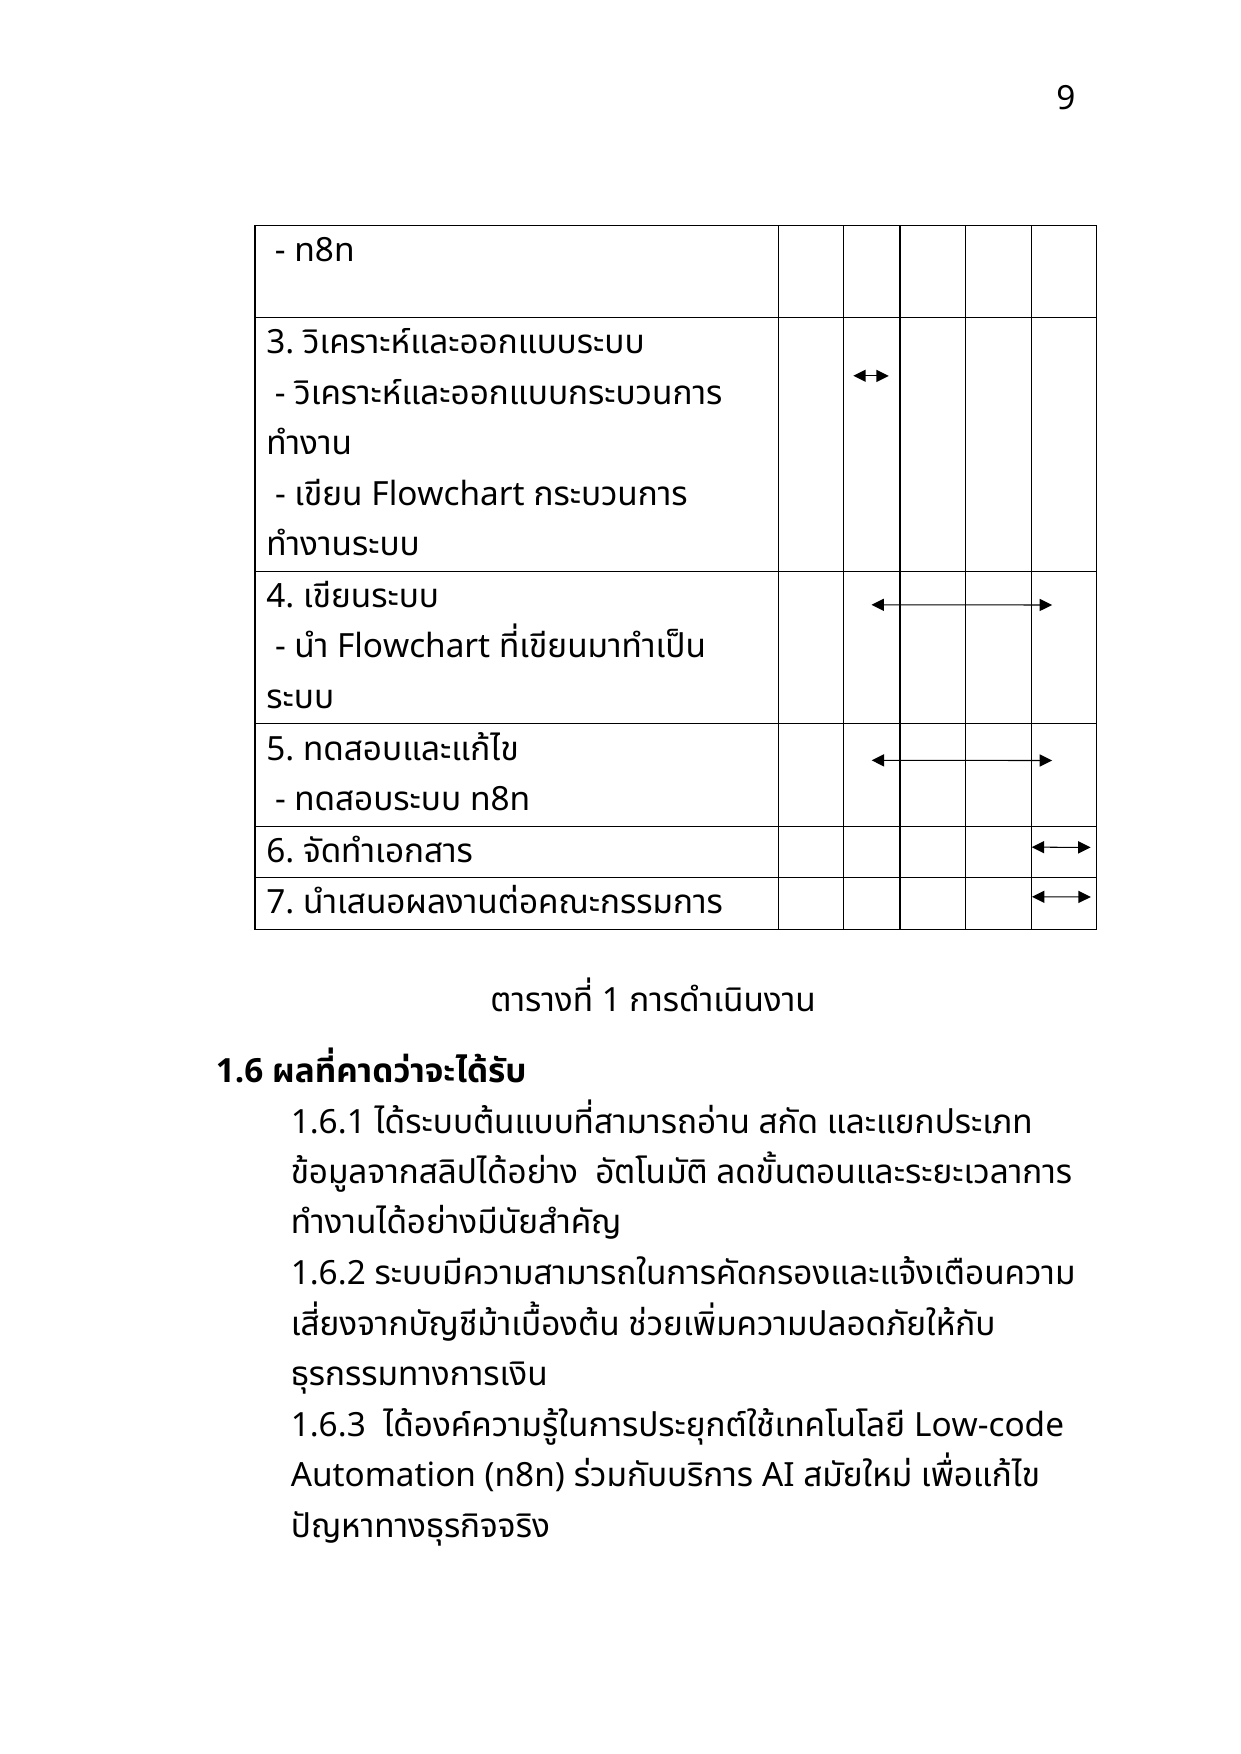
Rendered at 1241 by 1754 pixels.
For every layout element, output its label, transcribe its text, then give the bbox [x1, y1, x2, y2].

table_cell [901, 827, 965, 877]
table_cell [966, 226, 1031, 317]
table_cell [1032, 318, 1096, 571]
table_cell [844, 572, 899, 723]
table_cell [1032, 827, 1096, 877]
table_cell [779, 572, 843, 723]
text 1.6.1 ได้ระบบต้นแบบที่สามารถอ่าน สกัด และแยกประเภทข้อมูลจากสลิปได้อย่าง อัตโนมัติ ลดขั้นตอนและระยะเวลาการทำงานได้อย่างมีนัยสำคัญ [291, 1097, 1090, 1249]
table_cell 5. ทดสอบและแก้ไข - ทดสอบระบบ n8n [256, 724, 778, 826]
table_cell [1032, 724, 1096, 826]
table_cell [901, 761, 965, 826]
table_cell [901, 724, 965, 759]
subtitle 1.6 ผลที่คาดว่าจะได้รับ [216, 1047, 1090, 1097]
table_cell [901, 318, 965, 571]
table_cell [779, 724, 843, 826]
table_cell 4. เขียนระบบ - นำ Flowchart ที่เขียนมาทำเป็นระบบ [256, 572, 778, 723]
table_cell [966, 878, 1031, 929]
table_cell [966, 606, 1031, 723]
table_cell [779, 226, 843, 317]
table_cell [779, 318, 843, 571]
table_cell [844, 724, 899, 826]
table_cell [901, 878, 965, 929]
table_cell 3. วิเคราะห์และออกแบบระบบ - วิเคราะห์และออกแบบกระบวนการทำงาน - เขียน Flowchart กระบวนการทำงานระบบ [256, 318, 778, 571]
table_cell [256, 226, 778, 317]
table_cell [779, 827, 843, 877]
table_cell [901, 606, 965, 723]
table_cell [966, 318, 1031, 571]
table_cell [779, 878, 843, 929]
table_cell [901, 572, 965, 604]
text 1.6.3 ได้องค์ความรู้ในการประยุกต์ใช้เทคโนโลยี Low-code Automation (n8n) ร่วมกับบริการ AI สมัยใหม่ เพื่อแก้ไขปัญหาทางธุรกิจจริง [291, 1400, 1090, 1552]
table_cell [966, 761, 1031, 826]
table_cell 6. จัดทำเอกสาร [256, 827, 778, 877]
table_cell [966, 724, 1031, 759]
table_cell 7. นำเสนอผลงานต่อคณะกรรมการ [256, 878, 778, 929]
table_cell [844, 827, 899, 877]
text ตารางที่ 1 การดำเนินงาน [216, 975, 1090, 1026]
table_cell [1032, 226, 1096, 317]
table_cell [966, 827, 1031, 877]
table_cell [966, 572, 1031, 604]
table_cell [844, 318, 899, 571]
table_cell [844, 226, 899, 317]
table_cell [901, 226, 965, 317]
table_cell [844, 878, 899, 929]
table_cell [1032, 572, 1096, 723]
text 1.6.2 ระบบมีความสามารถในการคัดกรองและแจ้งเตือนความเสี่ยงจากบัญชีม้าเบื้องต้น ช่วยเพิ่มความปลอดภัยให้กับธุรกรรมทางการเงิน [291, 1249, 1090, 1400]
table_cell [1032, 878, 1096, 929]
